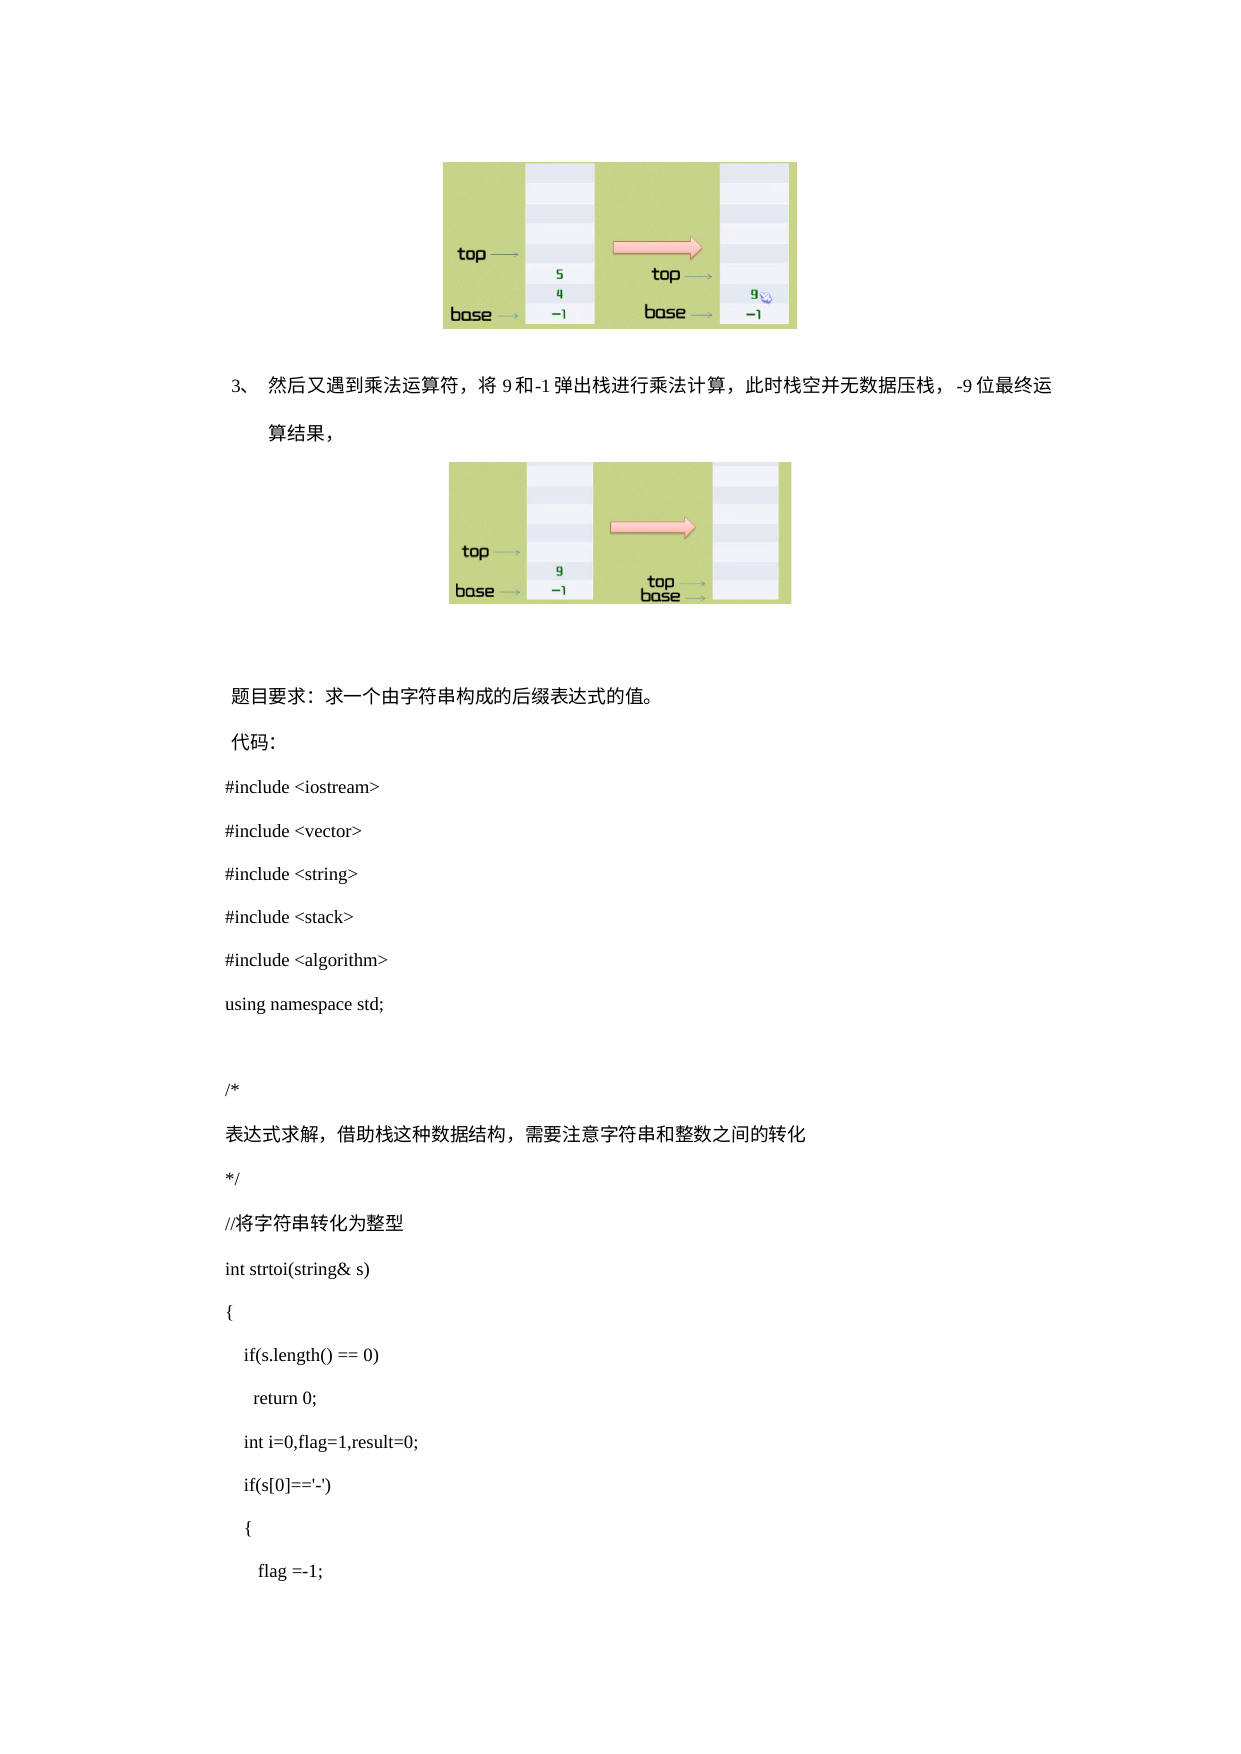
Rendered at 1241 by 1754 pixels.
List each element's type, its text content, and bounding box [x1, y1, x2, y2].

text using namespace std; [225, 987, 1053, 1020]
text #include <algorithm> [225, 944, 1053, 976]
text { [225, 1512, 1053, 1544]
text #include <stack> [225, 901, 1053, 933]
picture [443, 162, 798, 329]
text #include <vector> [225, 814, 1053, 847]
text #include <string> [225, 857, 1053, 890]
text //将字符串转化为整型 [225, 1206, 1053, 1239]
text 表达式求解，借助栈这种数据结构，需要注意字符串和整数之间的转化 [225, 1117, 1053, 1149]
text 题目要求：求一个由字符串构成的后缀表达式的值。 [187, 679, 1053, 711]
picture [448, 462, 792, 604]
text flag =-1; [225, 1555, 1053, 1587]
text */ [225, 1163, 1053, 1195]
list 然后又遇到乘法运算符，将9和-1弹出栈进行乘法计算，此时栈空并无数据压栈，-9位最终运算结果， [231, 368, 1053, 449]
text if(s[0]=='-') [225, 1468, 1053, 1501]
text if(s.length() == 0) [225, 1339, 1053, 1371]
text { [225, 1295, 1053, 1328]
text /* [225, 1074, 1053, 1106]
text int i=0,flag=1,result=0; [225, 1425, 1053, 1458]
text #include <iostream> [225, 771, 1053, 803]
text return 0; [225, 1382, 1053, 1414]
text 代码： [187, 725, 1053, 757]
text int strtoi(string& s) [225, 1252, 1053, 1285]
